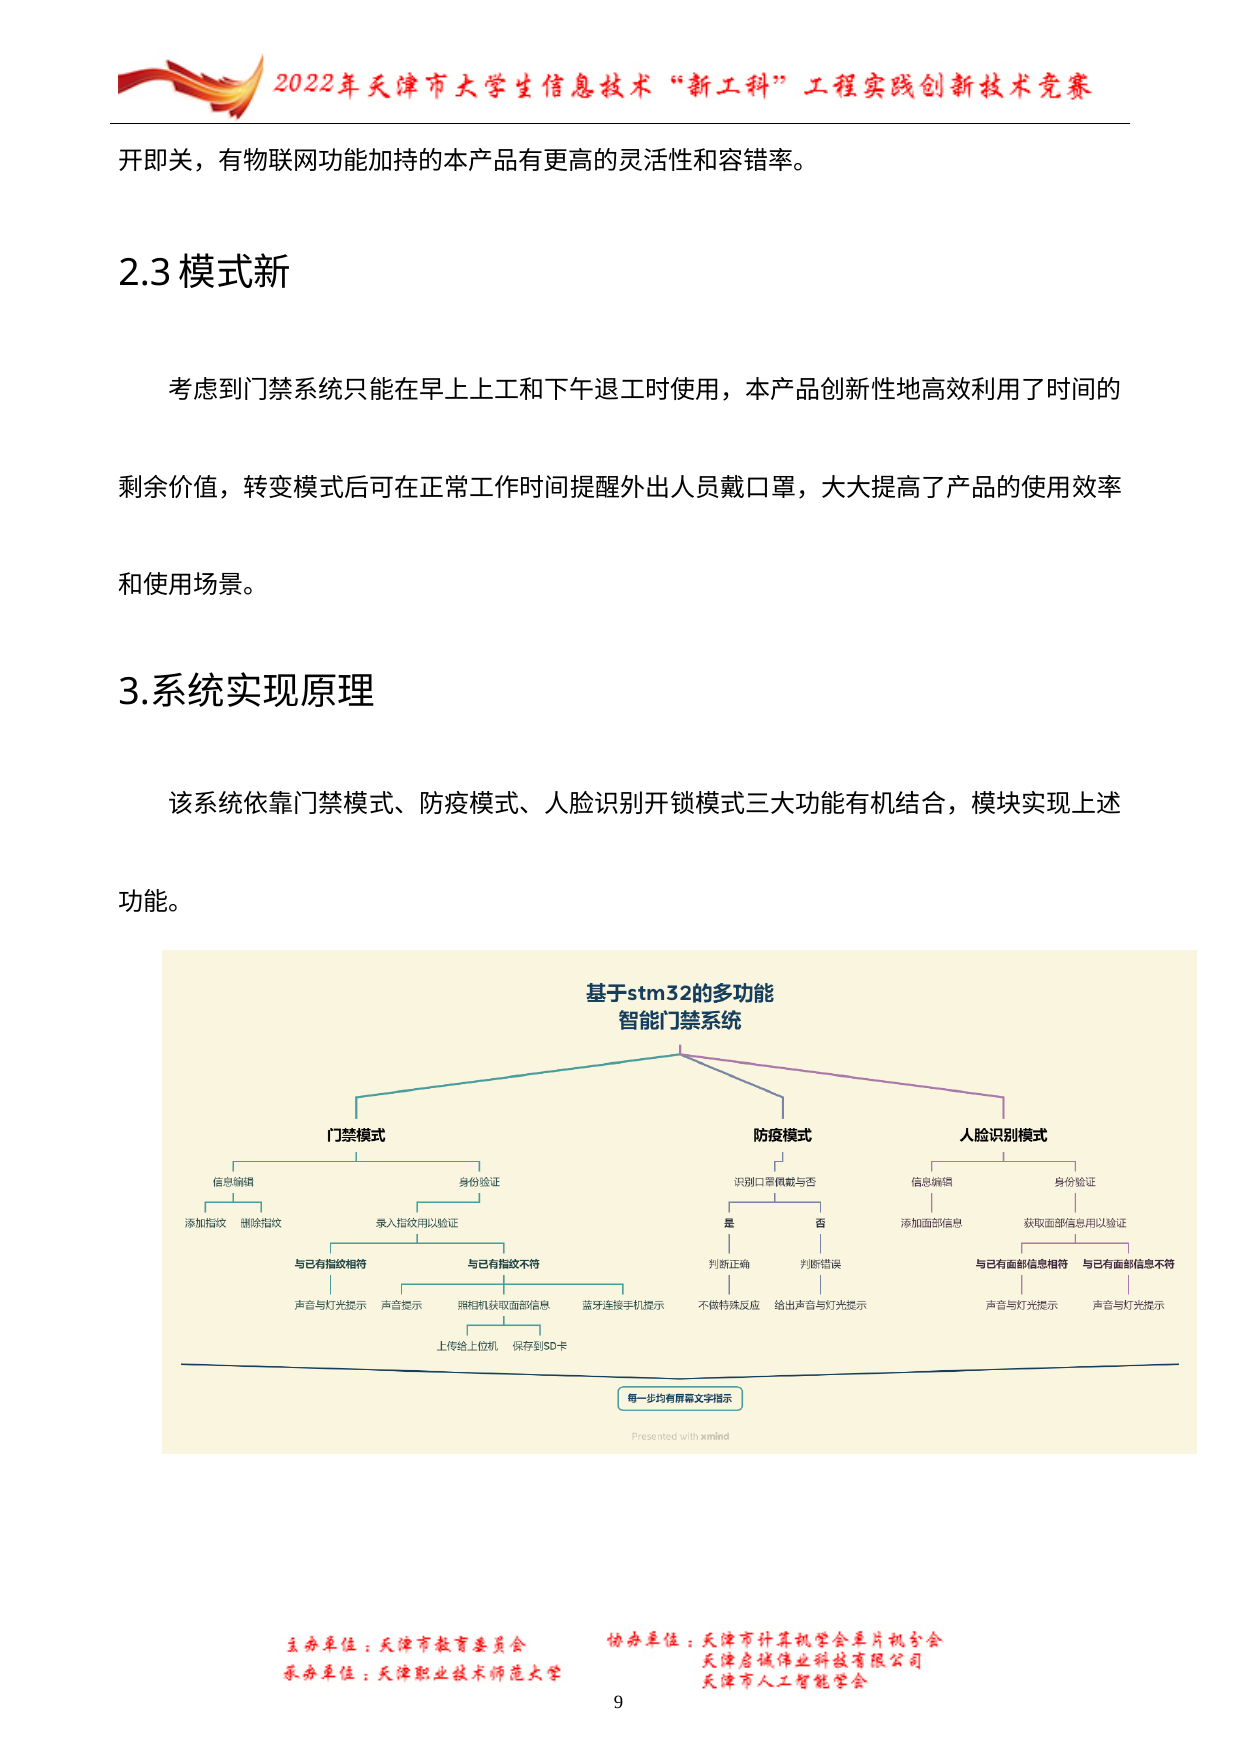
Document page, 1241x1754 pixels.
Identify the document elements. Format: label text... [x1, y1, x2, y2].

picture [118, 1623, 1122, 1695]
subtitle 3.系统实现原理 [118, 661, 1122, 715]
text 该系统依靠门禁模式、防疫模式、人脸识别开锁模式三大功能有机结合，模块实现上述功能。 [118, 769, 1122, 932]
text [118, 126, 1122, 191]
text 考虑到门禁系统只能在早上上工和下午退工时使用，本产品创新性地高效利用了时间的剩余价值，转变模式后可在正常工作时间提醒外出人员戴口罩，大大提高了产品的使用效率和使用场景。 [118, 356, 1122, 616]
picture [118, 49, 1122, 122]
text 2.3模式新 [118, 236, 1122, 301]
picture [162, 950, 1197, 1454]
